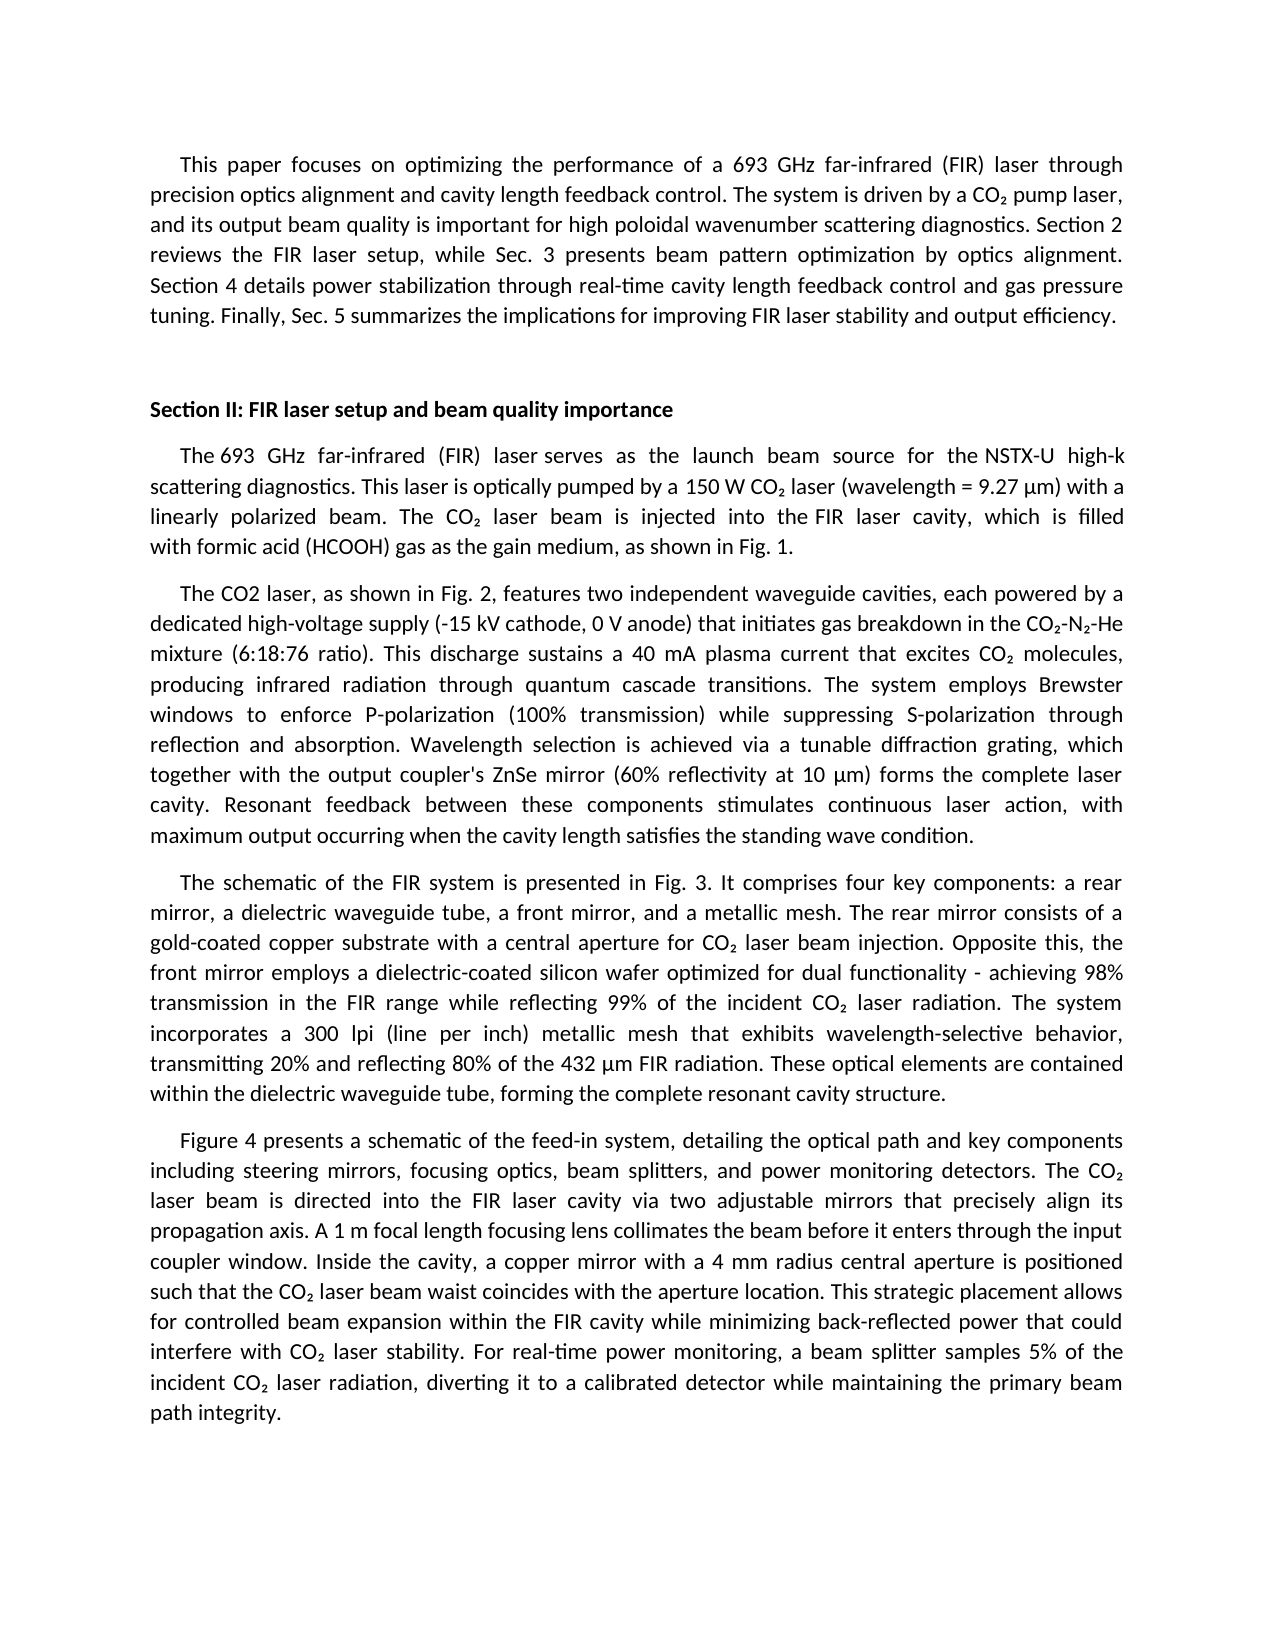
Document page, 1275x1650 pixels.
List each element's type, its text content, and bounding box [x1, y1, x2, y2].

text The schematic of the FIR system is presented in Fig. 3. It comprises four key components: a rear mirror, a dielectric waveguide tube, a front mirror, and a metallic mesh. The rear mirror consists of a gold-coated copper substrate with a central aperture for CO₂ laser beam injection. Opposite this, the front mirror employs a dielectric-coated silicon wafer optimized for dual functionality - achieving 98% transmission in the FIR range while reflecting 99% of the incident CO₂ laser radiation. The system incorporates a 300 lpi (line per inch) metallic mesh that exhibits wavelength-selective behavior, transmitting 20% and reflecting 80% of the 432 μm FIR radiation. These optical elements are contained within the dielectric waveguide tube, forming the complete resonant cavity structure. [150, 868, 1125, 1107]
text Section II: FIR laser setup and beam quality importance [150, 395, 1125, 423]
text Figure 4 presents a schematic of the feed-in system, detailing the optical path and key components including steering mirrors, focusing optics, beam splitters, and power monitoring detectors. The CO₂ laser beam is directed into the FIR laser cavity via two adjustable mirrors that precisely align its propagation axis. A 1 m focal length focusing lens collimates the beam before it enters through the input coupler window. Inside the cavity, a copper mirror with a 4 mm radius central aperture is positioned such that the CO₂ laser beam waist coincides with the aperture location. This strategic placement allows for controlled beam expansion within the FIR cavity while minimizing back-reflected power that could interfere with CO₂ laser stability. For real-time power monitoring, a beam splitter samples 5% of the incident CO₂ laser radiation, diverting it to a calibrated detector while maintaining the primary beam path integrity. [150, 1126, 1125, 1426]
text The 693 GHz far-infrared (FIR) laser serves as the launch beam source for the NSTX-U high-k scattering diagnostics. This laser is optically pumped by a 150 W CO₂ laser (wavelength = 9.27 μm) with a linearly polarized beam. The CO₂ laser beam is injected into the FIR laser cavity, which is filled with formic acid (HCOOH) gas as the gain medium, as shown in Fig. 1. [150, 442, 1125, 560]
text The CO2 laser, as shown in Fig. 2, features two independent waveguide cavities, each powered by a dedicated high-voltage supply (-15 kV cathode, 0 V anode) that initiates gas breakdown in the CO₂-N₂-He mixture (6:18:76 ratio). This discharge sustains a 40 mA plasma current that excites CO₂ molecules, producing infrared radiation through quantum cascade transitions. The system employs Brewster windows to enforce P-polarization (100% transmission) while suppressing S-polarization through reflection and absorption. Wavelength selection is achieved via a tunable diffraction grating, which together with the output coupler's ZnSe mirror (60% reflectivity at 10 μm) forms the complete laser cavity. Resonant feedback between these components stimulates continuous laser action, with maximum output occurring when the cavity length satisfies the standing wave condition. [150, 579, 1125, 849]
text This paper focuses on optimizing the performance of a 693 GHz far-infrared (FIR) laser through precision optics alignment and cavity length feedback control. The system is driven by a CO₂ pump laser, and its output beam quality is important for high poloidal wavenumber scattering diagnostics. Section 2 reviews the FIR laser setup, while Sec. 3 presents beam pattern optimization by optics alignment. Section 4 details power stabilization through real-time cavity length feedback control and gas pressure tuning. Finally, Sec. 5 summarizes the implications for improving FIR laser stability and output efficiency. [150, 150, 1125, 329]
